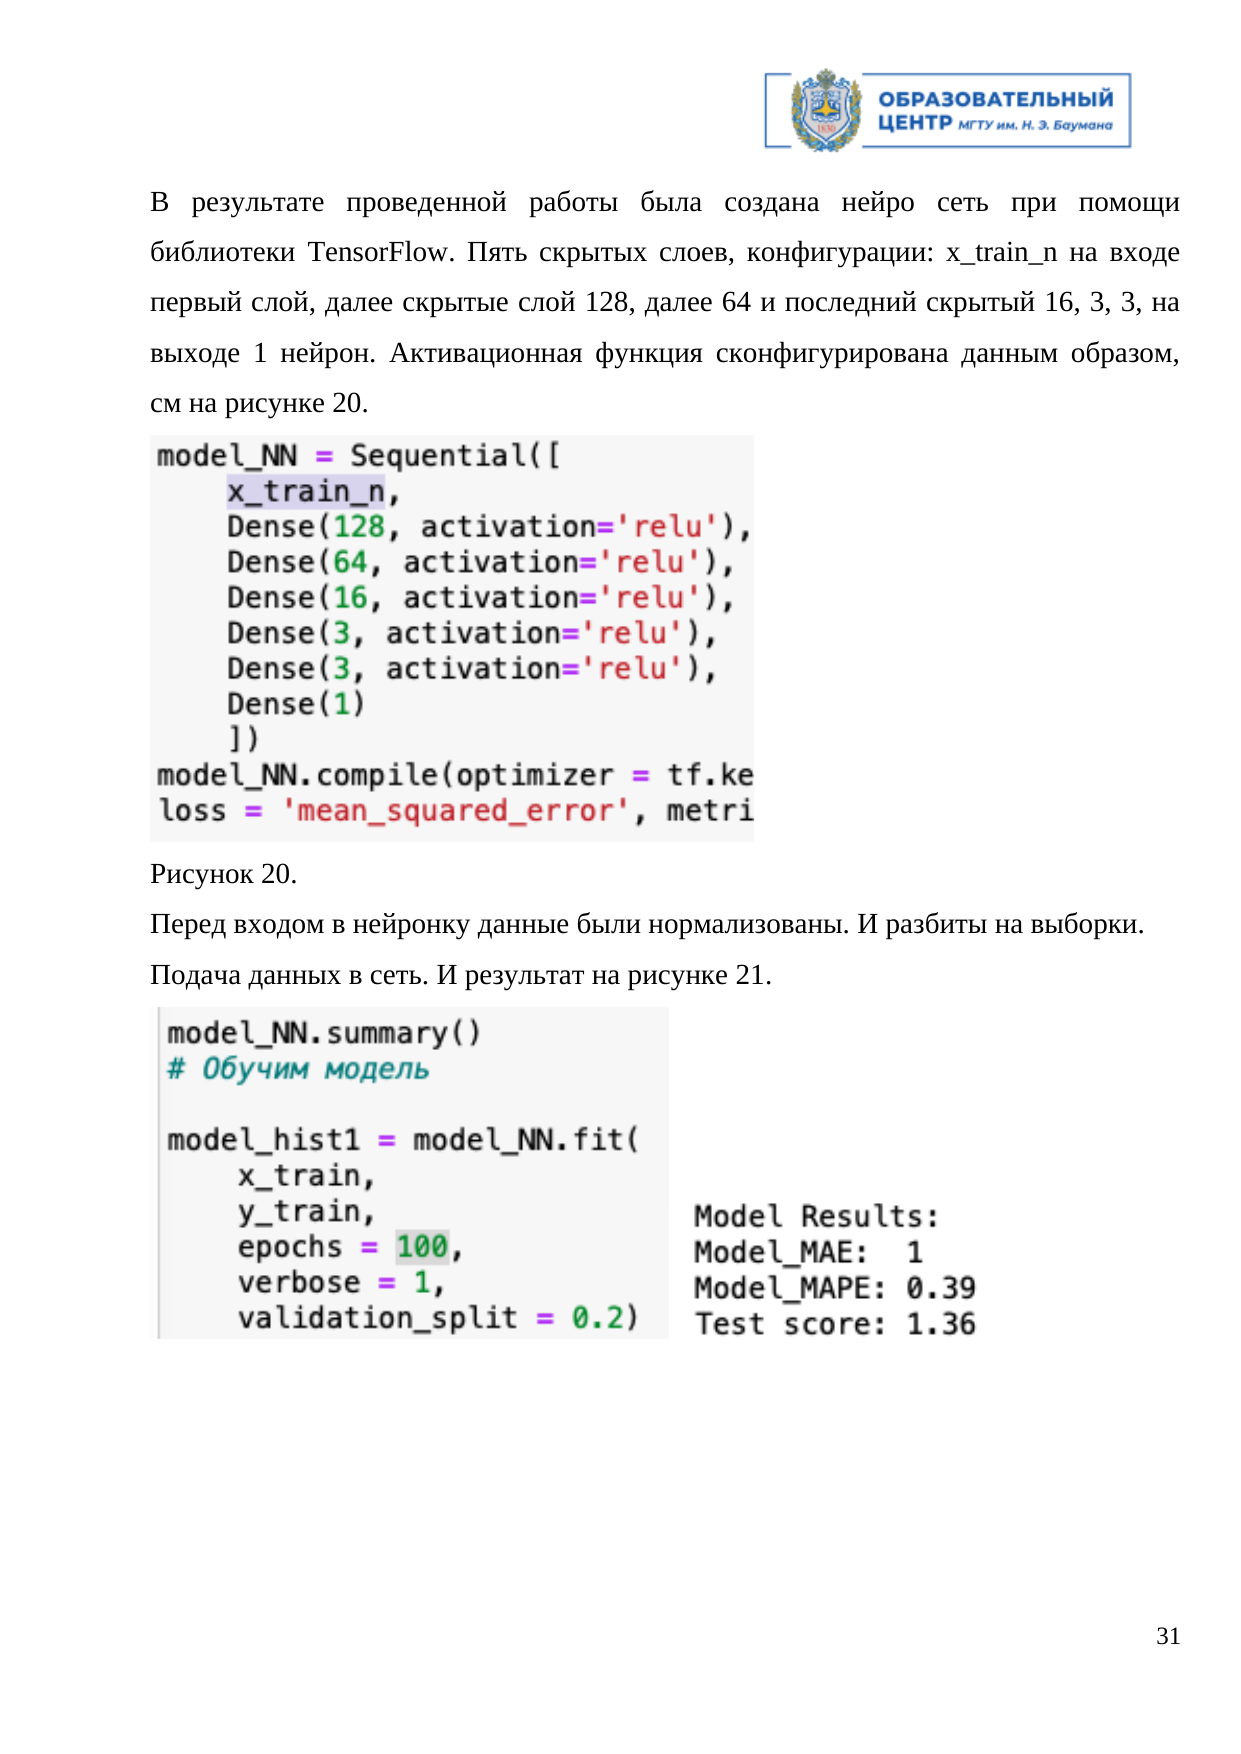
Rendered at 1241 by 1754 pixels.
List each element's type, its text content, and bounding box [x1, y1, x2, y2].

text Рисунок 20. [150, 856, 1181, 890]
text Перед входом в нейронку данные были нормализованы. И разбиты на выборки. Подача данных в сеть. И результат на рисунке 21. [150, 906, 1181, 990]
picture [734, 45, 1182, 168]
picture [150, 1007, 1023, 1339]
picture [150, 435, 755, 842]
text В результате проведенной работы была создана нейро сеть при помощи библиотеки TensorFlow. Пять скрытых слоев, конфигурации: x_train_n на входе первый слой, далее скрытые слой 128, далее 64 и последний скрытый 16, 3, 3, на выходе 1 нейрон. Активационная функция сконфигурирована данным образом, см на рисунке 20. [150, 150, 1181, 419]
